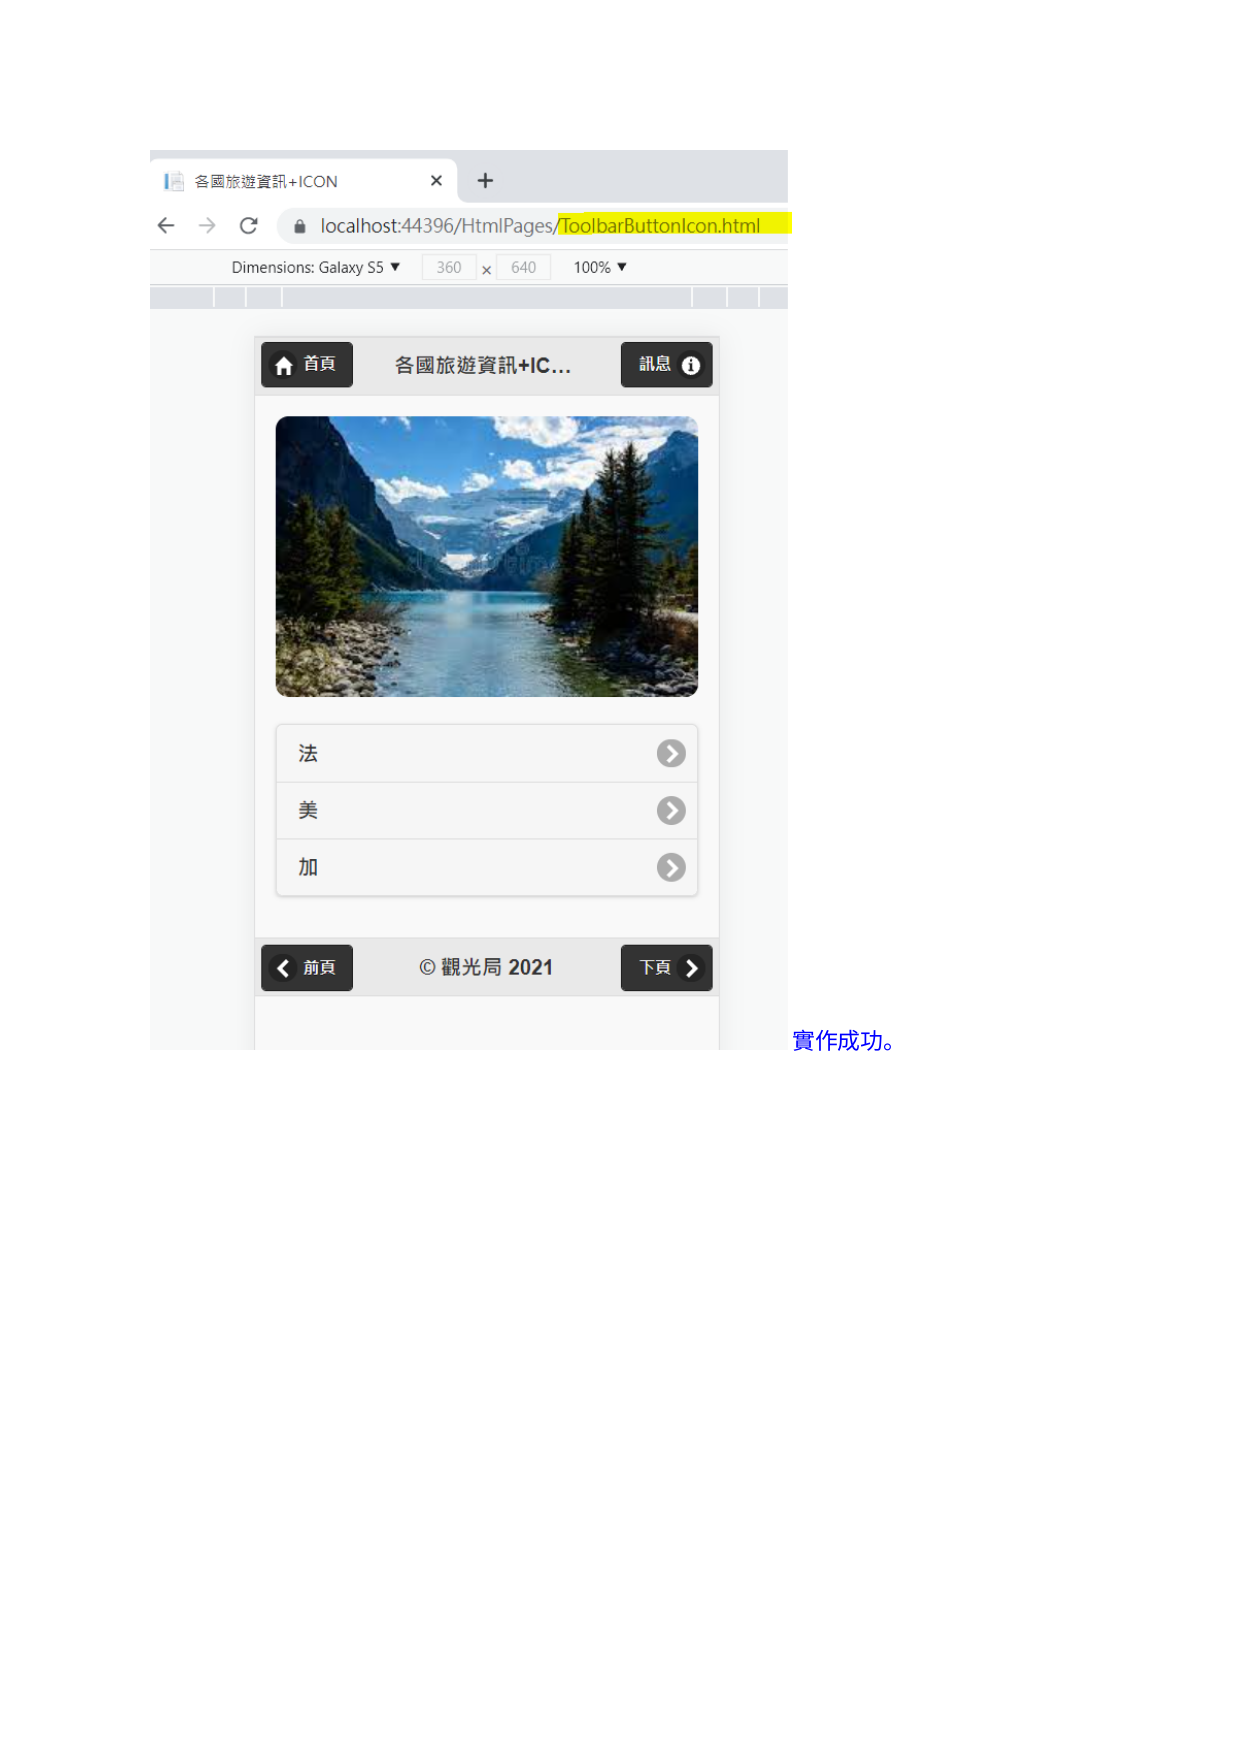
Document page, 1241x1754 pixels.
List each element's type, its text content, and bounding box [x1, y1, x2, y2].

picture [150, 150, 792, 1050]
